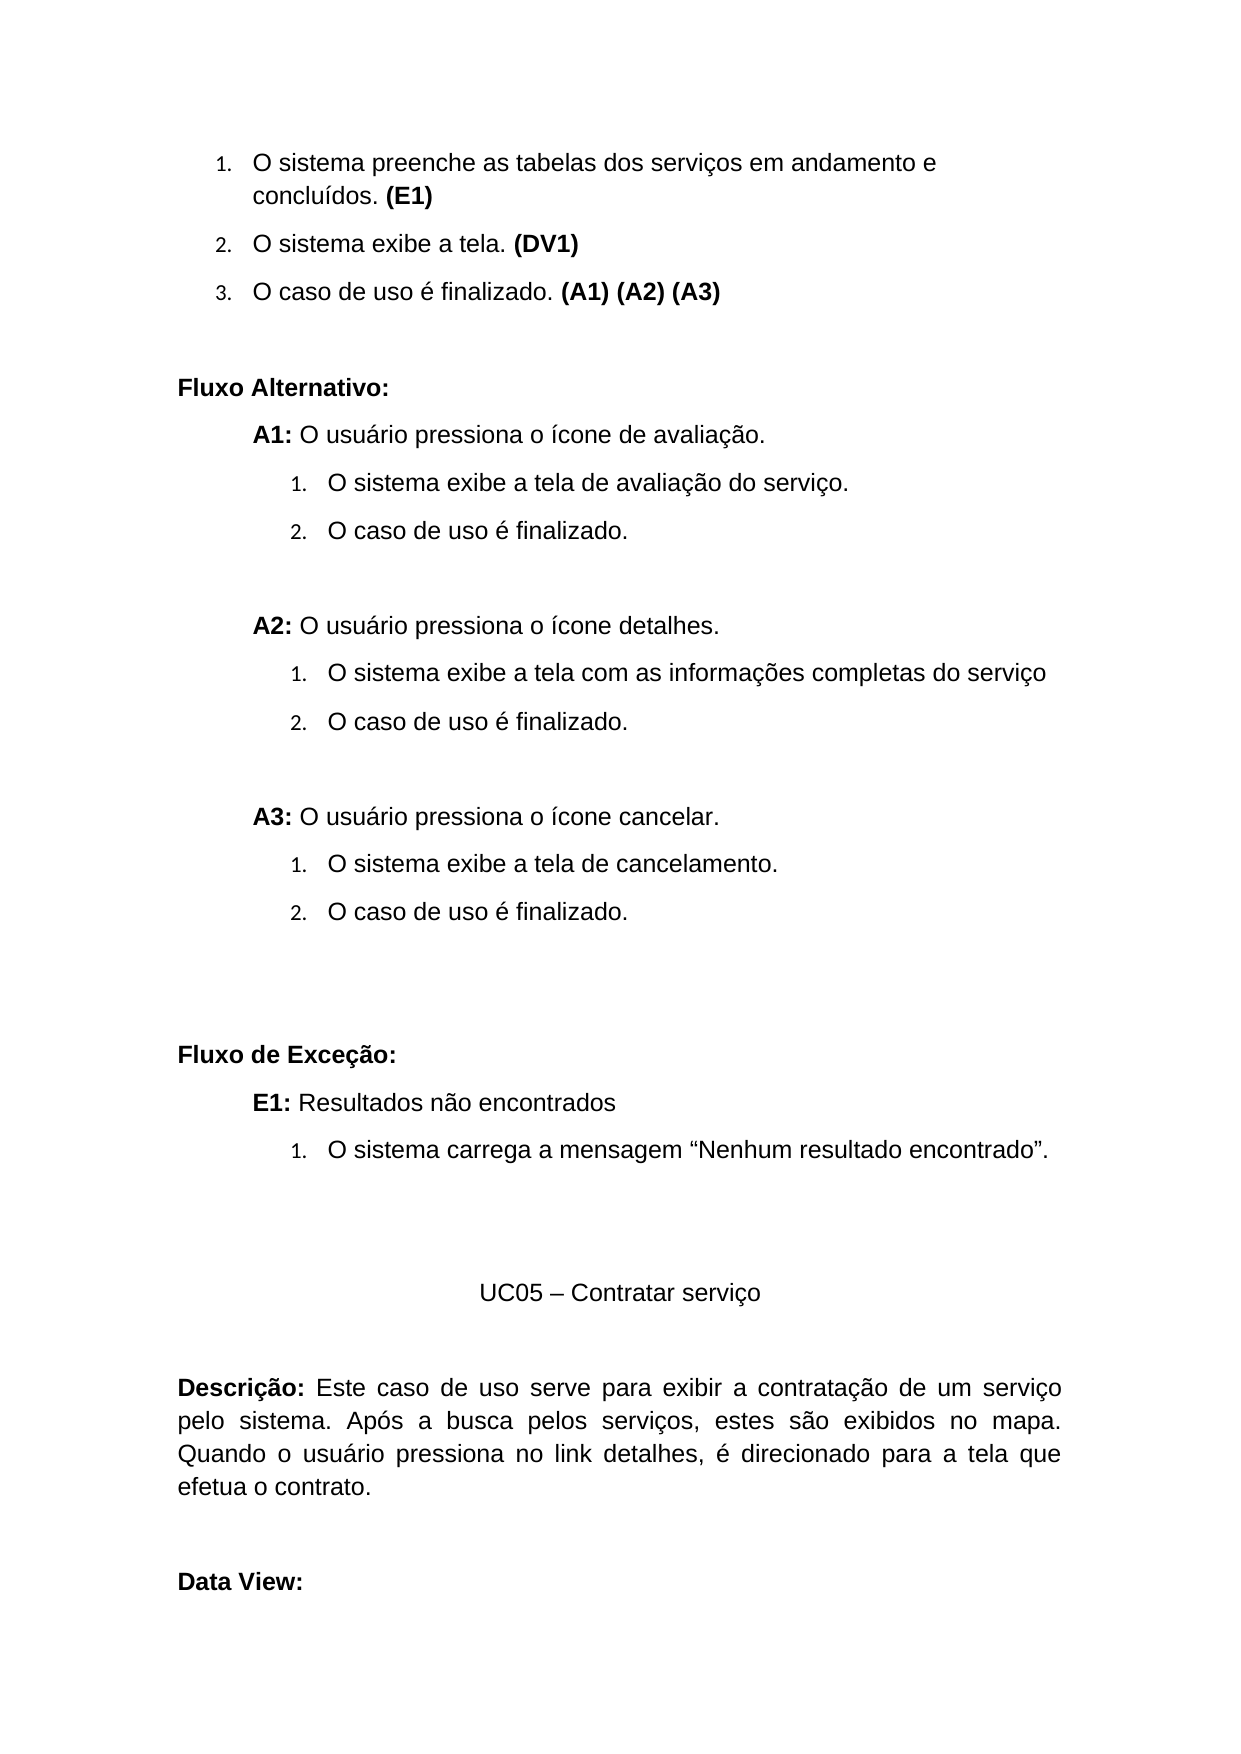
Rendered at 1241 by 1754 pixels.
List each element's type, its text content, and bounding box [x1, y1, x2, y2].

text Descrição: Este caso de uso serve para exibir a contratação de um serviço pelo sistema. Após a busca pelos serviços, estes são exibidos no mapa. Quando o usuário pressiona no link detalhes, é direcionado para a tela que efetua o contrato. [177, 1373, 1063, 1501]
list O sistema exibe a tela. (DV1) [215, 229, 1063, 258]
list O sistema carrega a mensagem “Nenhum resultado encontrado”. [290, 1135, 1063, 1164]
text A3: O usuário pressiona o ícone cancelar. [177, 802, 1063, 830]
list O sistema exibe a tela com as informações completas do serviço [290, 658, 1063, 688]
text Fluxo Alternativo: [177, 372, 1063, 401]
text A1: O usuário pressiona o ícone de avaliação. [177, 420, 1063, 449]
text Fluxo de Exceção: [177, 1040, 1063, 1069]
text Data View: [177, 1567, 1063, 1596]
list O caso de uso é finalizado. (A1) (A2) (A3) [215, 277, 1063, 306]
text A2: O usuário pressiona o ícone detalhes. [177, 611, 1063, 639]
list O sistema exibe a tela de cancelamento. [290, 849, 1063, 878]
list O sistema exibe a tela de avaliação do serviço. [290, 468, 1063, 497]
text UC05 – Contratar serviço [177, 1278, 1063, 1306]
list O sistema preenche as tabelas dos serviços em andamento e concluídos. (E1) [215, 148, 1063, 210]
list O caso de uso é finalizado. [290, 516, 1063, 545]
list O caso de uso é finalizado. [290, 707, 1063, 736]
list O caso de uso é finalizado. [290, 897, 1063, 926]
text E1: Resultados não encontrados [177, 1087, 1063, 1116]
